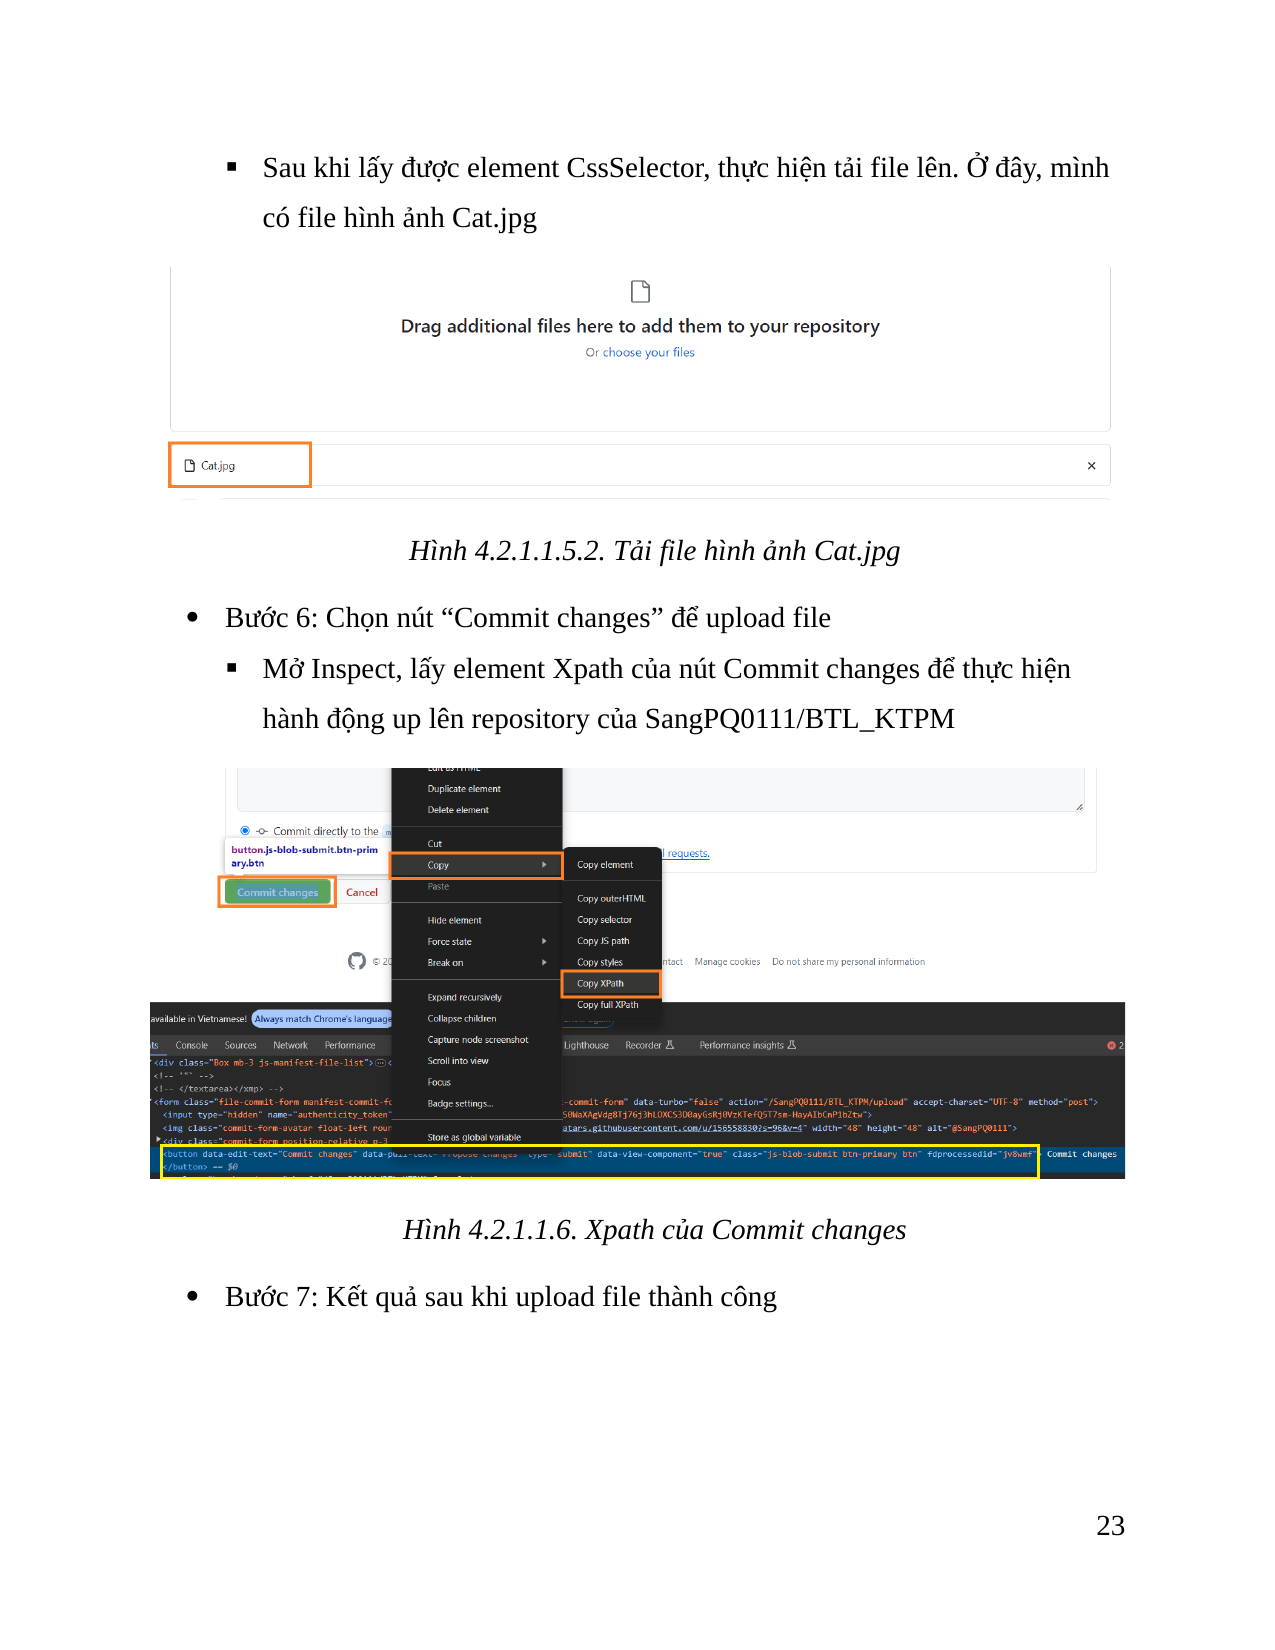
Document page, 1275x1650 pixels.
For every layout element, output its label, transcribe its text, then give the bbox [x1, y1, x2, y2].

list Bước 6: Chọn nút “Commit changes” để upload file [187, 600, 1125, 634]
list Mở Inspect, lấy element Xpath của nút Commit changes để thực hiện hành động up lên repository của SangPQ0111/BTL_KTPM [225, 651, 1125, 735]
text Hình 4.2.1.1.5.2. Tải file hình ảnh Cat.jpg [187, 533, 1125, 567]
text Hình 4.2.1.1.6. Xpath của Commit changes [187, 1212, 1125, 1245]
list Bước 7: Kết quả sau khi upload file thành công [187, 1279, 1125, 1312]
picture [150, 267, 1125, 500]
list Sau khi lấy được element CssSelector, thực hiện tải file lên. Ở đây, mình có file hình ảnh Cat.jpg [225, 150, 1125, 234]
picture [150, 768, 1125, 1179]
